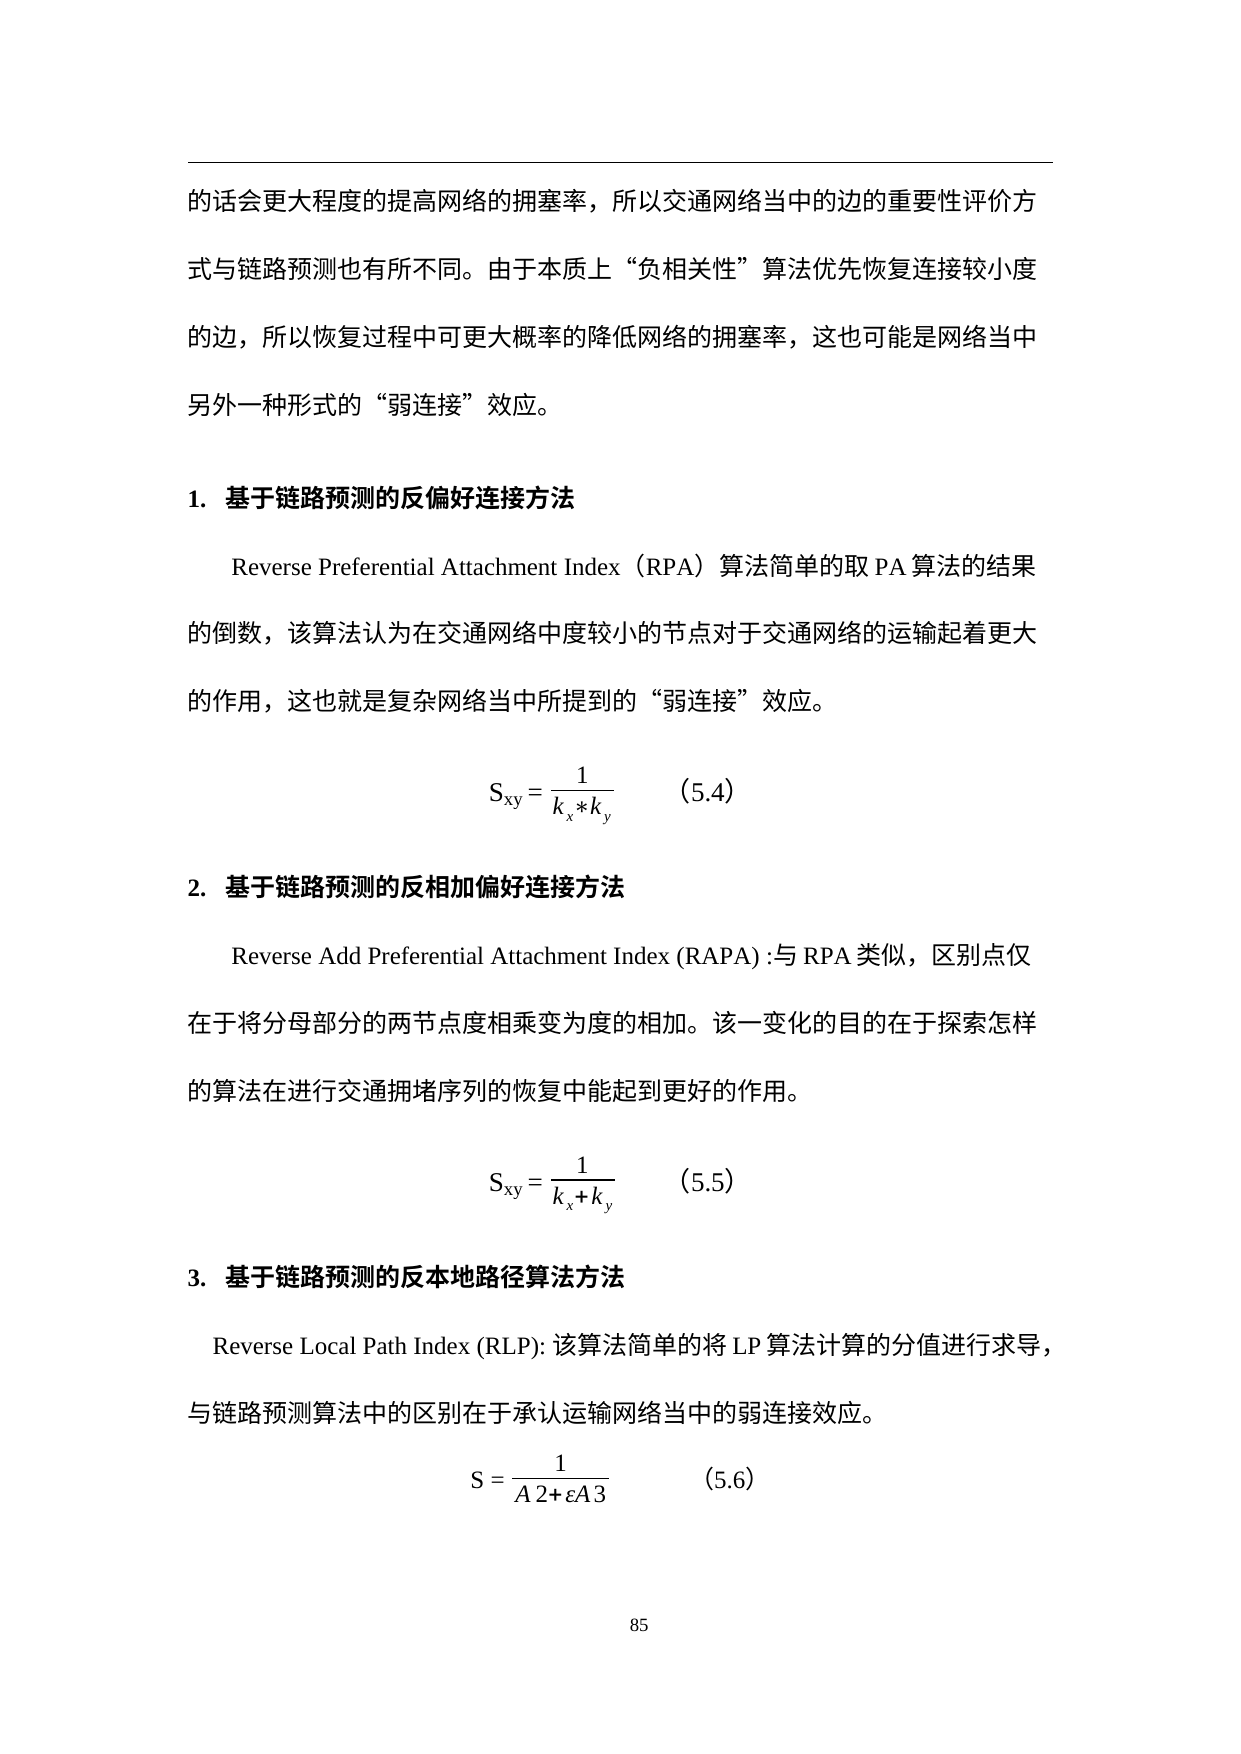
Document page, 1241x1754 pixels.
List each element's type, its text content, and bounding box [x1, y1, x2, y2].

list 基于链路预测的反本地路径算法方法 [187, 1241, 1053, 1309]
text Reverse Preferential Attachment Index（RPA）算法简单的取PA算法的结果的倒数，该算法认为在交通网络中度较小的节点对于交通网络的运输起着更大的作用，这也就是复杂网络当中所提到的“弱连接”效应。 [187, 530, 1053, 734]
list 基于链路预测的反偏好连接方法 [187, 462, 1053, 530]
text Sxy = （5.5） [187, 1148, 1053, 1216]
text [187, 166, 1053, 437]
text Reverse Local Path Index (RLP): 该算法简单的将LP算法计算的分值进行求导，与链路预测算法中的区别在于承认运输网络当中的弱连接效应。 [187, 1309, 1053, 1445]
list 基于链路预测的反相加偏好连接方法 [187, 852, 1053, 920]
text S = （5.6） [187, 1445, 1053, 1513]
text Reverse Add Preferential Attachment Index (RAPA) :与RPA类似，区别点仅在于将分母部分的两节点度相乘变为度的相加。该一变化的目的在于探索怎样的算法在进行交通拥堵序列的恢复中能起到更好的作用。 [187, 920, 1053, 1123]
text Sxy = （5.4） [187, 759, 1053, 827]
